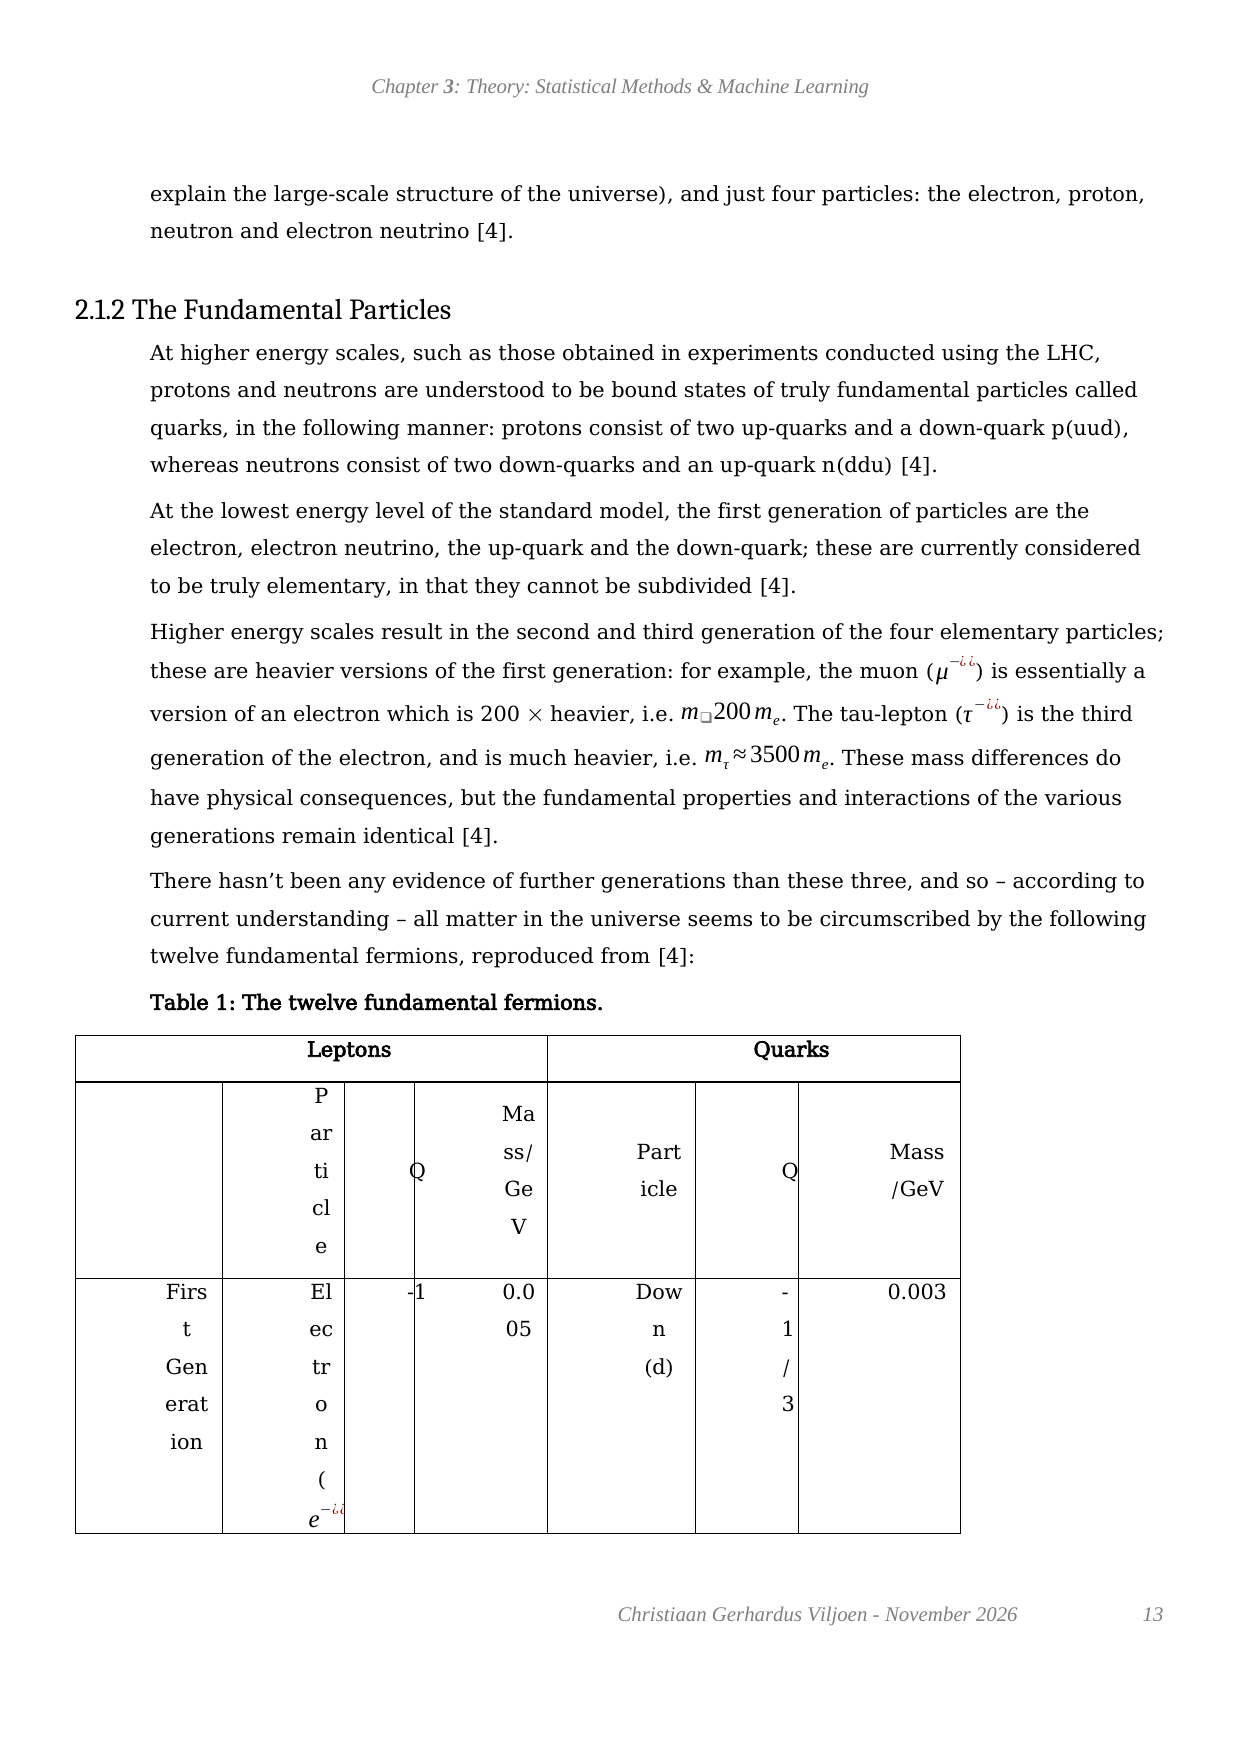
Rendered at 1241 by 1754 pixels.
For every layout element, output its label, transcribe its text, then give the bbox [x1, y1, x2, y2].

table_cell -1/3 [696, 1279, 798, 1533]
table_cell Q [345, 1083, 414, 1278]
table_cell Particle [223, 1083, 344, 1278]
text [150, 181, 1165, 243]
table_header Quarks [548, 1036, 960, 1081]
table_cell First Generation [76, 1279, 222, 1533]
text Higher energy scales result in the second and third generation of the four elementary particles; these are heavier versions of the first generation: for example, the muon () is essentially a version of an electron which is 200 heavier, i.e. . The tau-lepton () is the third generation of the electron, and is much heavier, i.e. . These mass differences do have physical consequences, but the fundamental properties and interactions of the various generations remain identical . [150, 618, 1165, 847]
table_cell Electron () [223, 1279, 344, 1533]
text Table 1: The twelve fundamental fermions. [150, 989, 1165, 1014]
table_cell [76, 1083, 222, 1278]
table_cell 0.005 [415, 1279, 547, 1533]
table_cell Down (d) [548, 1279, 695, 1533]
text There hasn’t been any evidence of further generations than these three, and so – according to current understanding – all matter in the universe seems to be circumscribed by the following twelve fundamental fermions, reproduced from : [150, 868, 1165, 968]
table_cell Mass/GeV [415, 1083, 547, 1278]
table_cell Particle [548, 1083, 695, 1278]
subtitle The Fundamental Particles [75, 293, 1165, 327]
text At the lowest energy level of the standard model, the first generation of particles are the electron, electron neutrino, the up-quark and the down-quark; these are currently considered to be truly elementary, in that they cannot be subdivided. [150, 498, 1165, 598]
table_header Leptons [76, 1036, 547, 1081]
text At higher energy scales, such as those obtained in experiments conducted using the LHC, protons and neutrons are understood to be bound states of truly fundamental particles called quarks, in the following manner: protons consist of two up-quarks and a down-quark p(uud), whereas neutrons consist of two down-quarks and an up-quark n(ddu). [150, 339, 1165, 477]
table_cell Mass/GeV [799, 1083, 960, 1278]
table_cell Q [696, 1083, 798, 1278]
table_cell -1 [345, 1279, 414, 1533]
table_cell 0.003 [799, 1279, 960, 1533]
